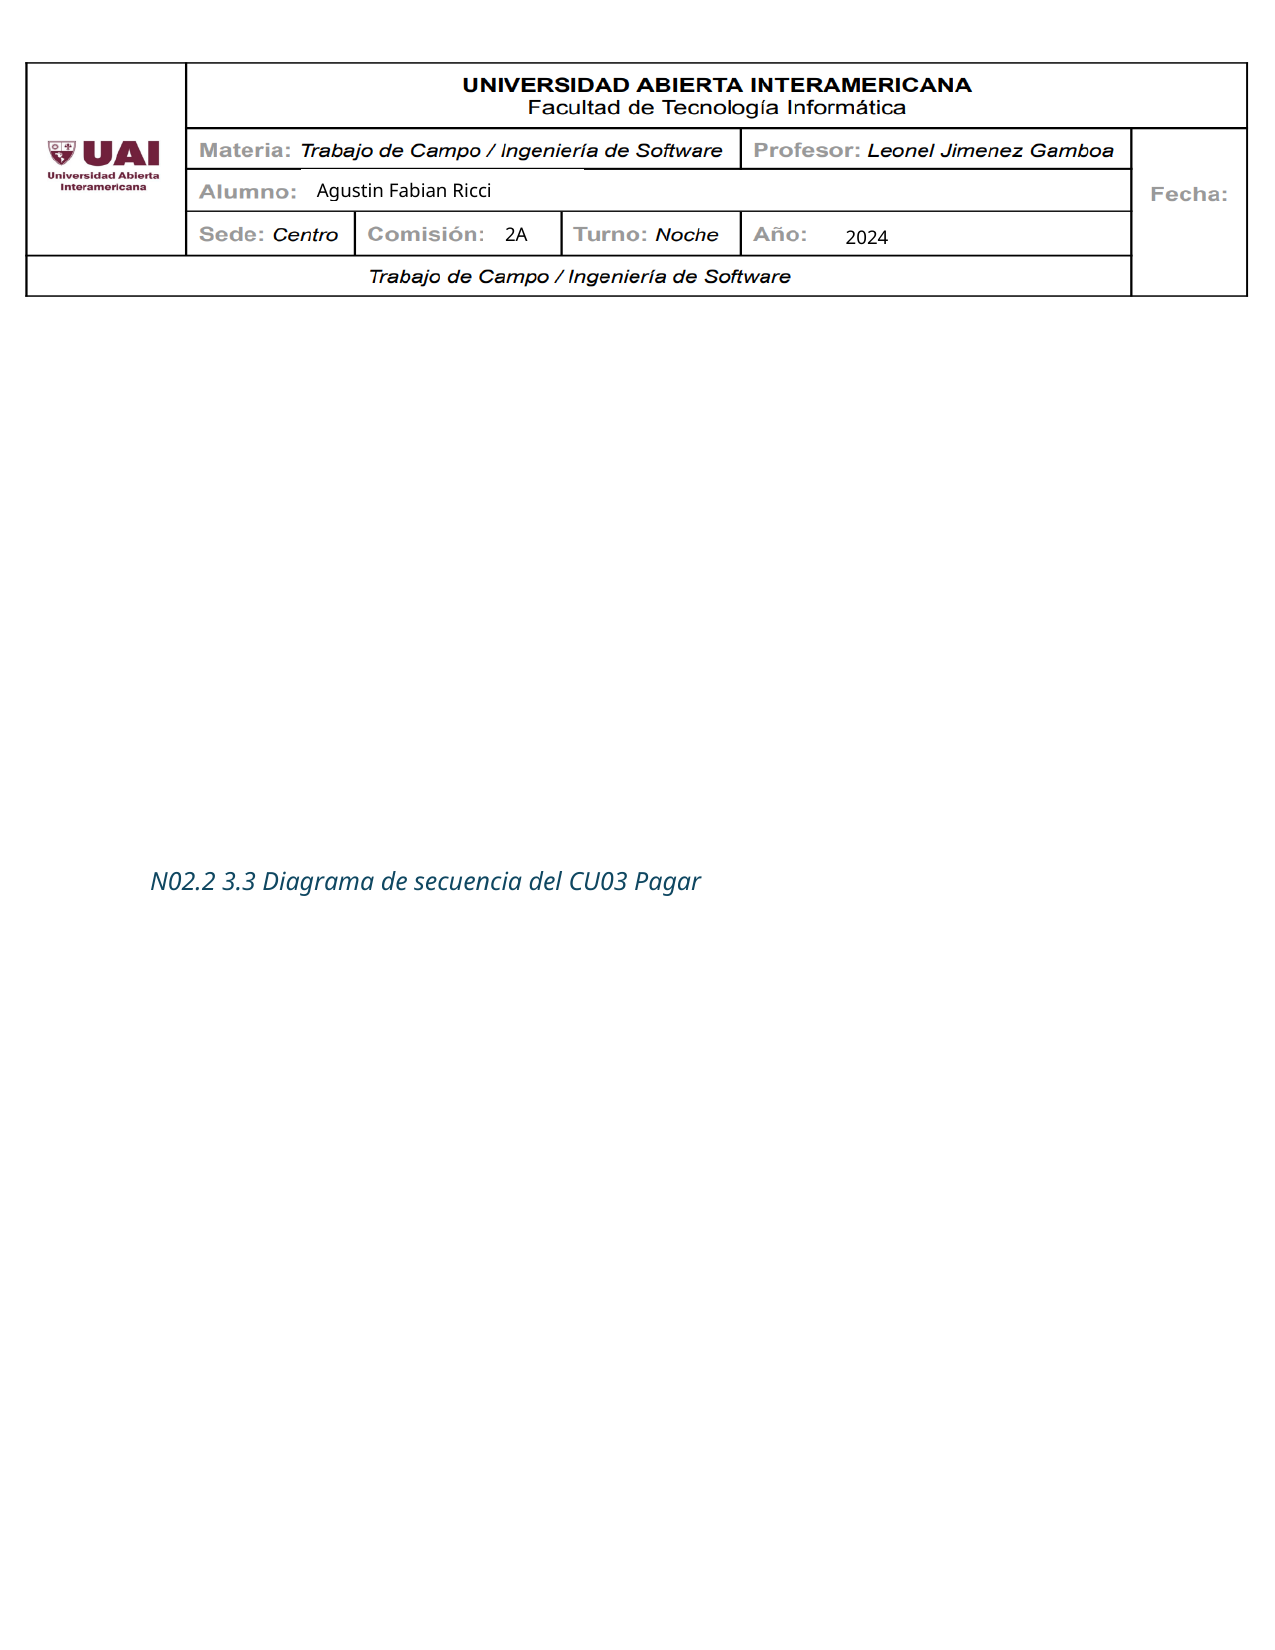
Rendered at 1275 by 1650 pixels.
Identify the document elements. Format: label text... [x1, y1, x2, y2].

subtitle N02.2 3.3 Diagrama de secuencia del CU03 Pagar [150, 864, 1125, 898]
picture [19, 60, 1249, 297]
